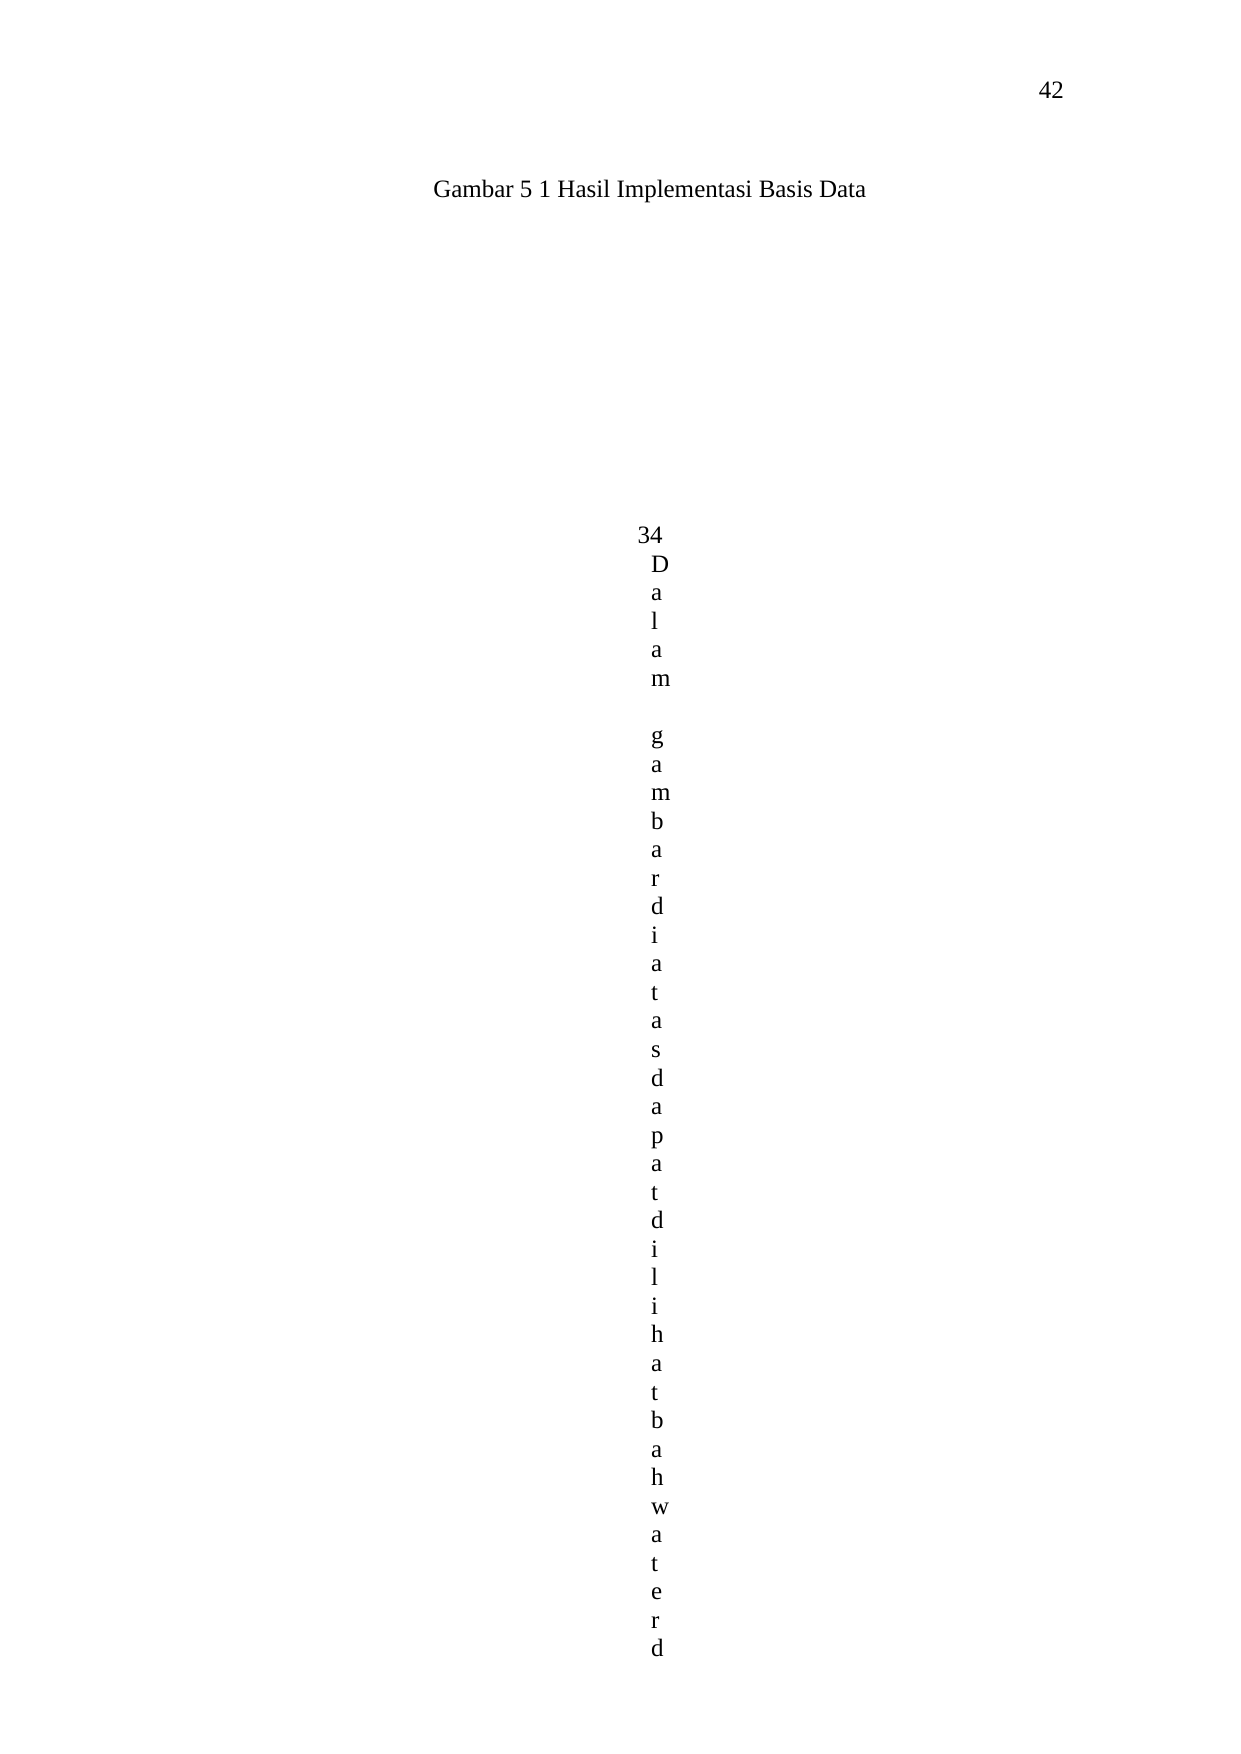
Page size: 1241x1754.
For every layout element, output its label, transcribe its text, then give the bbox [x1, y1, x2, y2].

subtitle Gambar 5 1 Hasil Implementasi Basis Data [327, 174, 972, 203]
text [637, 521, 662, 1662]
